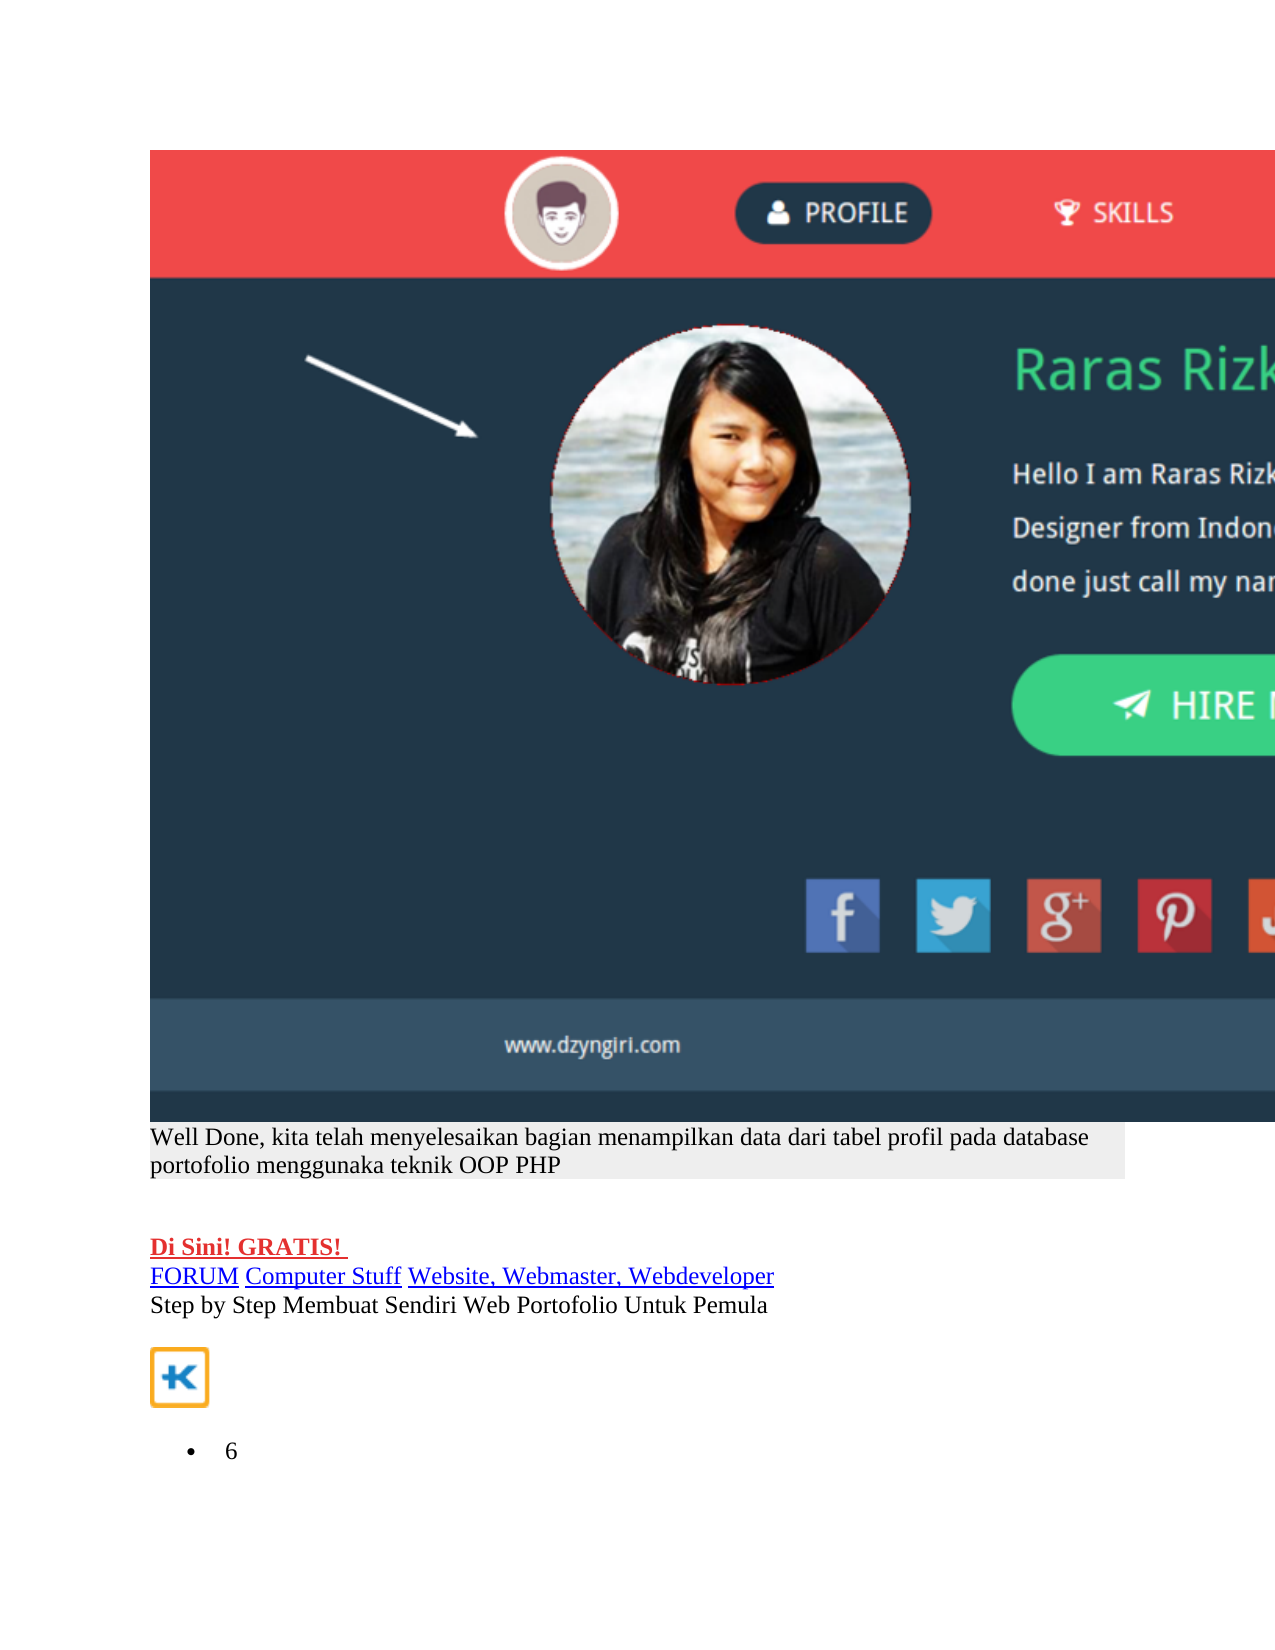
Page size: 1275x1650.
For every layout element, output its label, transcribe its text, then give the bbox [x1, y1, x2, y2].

text Step by Step Membuat Sendiri Web Portofolio Untuk Pemula [150, 1290, 1125, 1319]
list 6 [187, 1436, 1125, 1465]
text Di Sini! GRATIS! [150, 1232, 1125, 1261]
picture [150, 150, 1275, 1122]
picture [150, 1347, 210, 1408]
text FORUM Computer Stuff Website, Webmaster, Webdeveloper [150, 1261, 1125, 1290]
